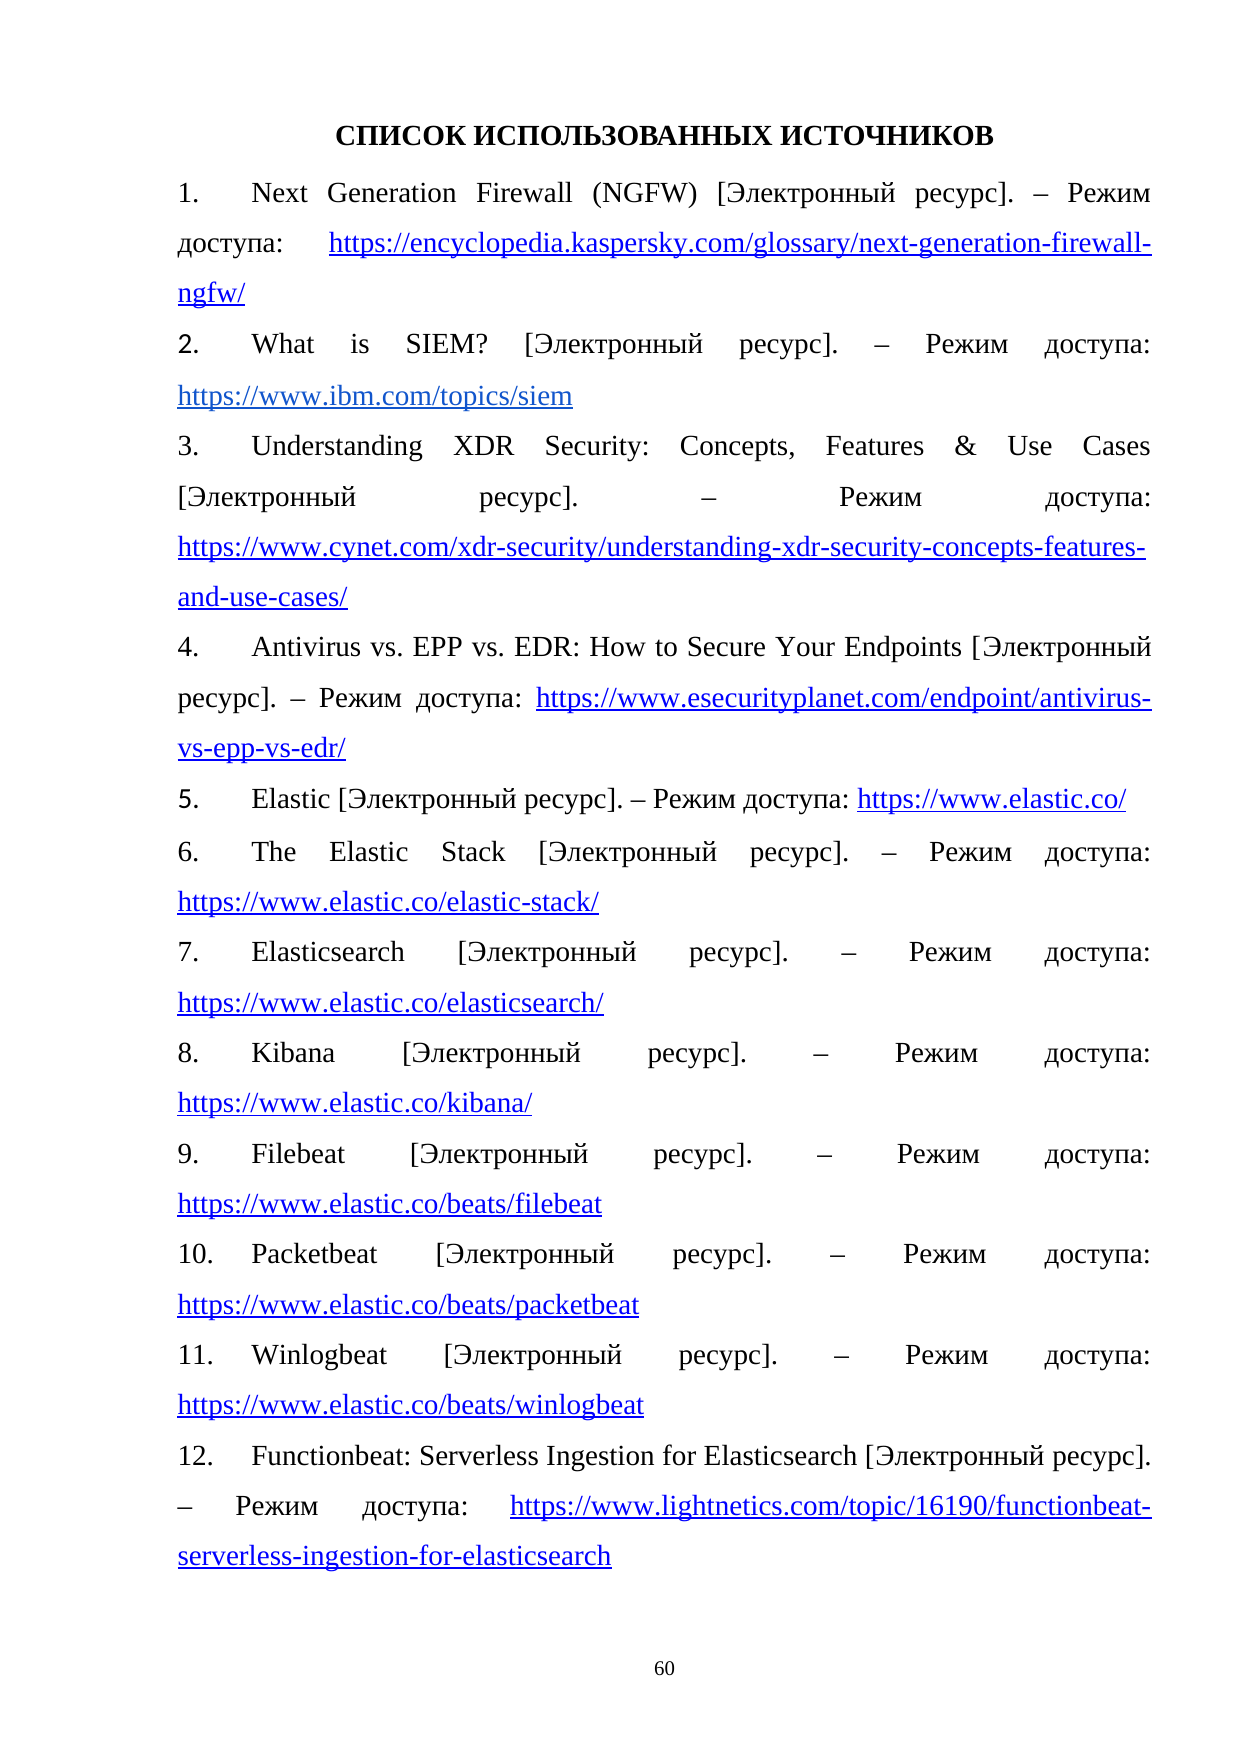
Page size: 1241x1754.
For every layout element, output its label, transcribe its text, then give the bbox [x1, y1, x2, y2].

list Understanding XDR Security: Concepts, Features & Use Cases [Электронный ресурс]. – Режим доступа: https://www.cynet.com/xdr-security/understanding-xdr-security-concepts-features-and-use-cases/ [177, 428, 1152, 613]
list Next Generation Firewall (NGFW) [Электронный ресурс]. – Режим доступа: https://encyclopedia.kaspersky.com/glossary/next-generation-firewall-ngfw/ [177, 175, 1152, 309]
list The Elastic Stack [Электронный ресурс]. – Режим доступа: https://www.elastic.co/elastic-stack/ [177, 834, 1152, 918]
list Antivirus vs. EPP vs. EDR: How to Secure Your Endpoints [Электронный ресурс]. – Режим доступа: https://www.esecurityplanet.com/endpoint/antivirus-vs-epp-vs-edr/ [177, 629, 1152, 764]
list Winlogbeat [Электронный ресурс]. – Режим доступа: https://www.elastic.co/beats/winlogbeat [177, 1337, 1152, 1421]
subtitle СПИСОК ИСПОЛЬЗОВАННЫХ ИСТОЧНИКОВ [177, 118, 1152, 152]
list Packetbeat [Электронный ресурс]. – Режим доступа: https://www.elastic.co/beats/packetbeat [177, 1236, 1152, 1320]
list Elastic [Электронный ресурс]. – Режим доступа: https://www.elastic.co/ [177, 781, 1152, 816]
list Filebeat [Электронный ресурс]. – Режим доступа: https://www.elastic.co/beats/filebeat [177, 1136, 1152, 1220]
list What is SIEM? [Электронный ресурс]. – Режим доступа: https://www.ibm.com/topics/siem [177, 326, 1152, 412]
list Kibana [Электронный ресурс]. – Режим доступа: https://www.elastic.co/kibana/ [177, 1035, 1152, 1119]
list Elasticsearch [Электронный ресурс]. – Режим доступа: https://www.elastic.co/elasticsearch/ [177, 934, 1152, 1018]
list Functionbeat: Serverless Ingestion for Elasticsearch [Электронный ресурс]. – Режим доступа: https://www.lightnetics.com/topic/16190/functionbeat-serverless-ingestion-for-elasticsearch [177, 1438, 1152, 1572]
